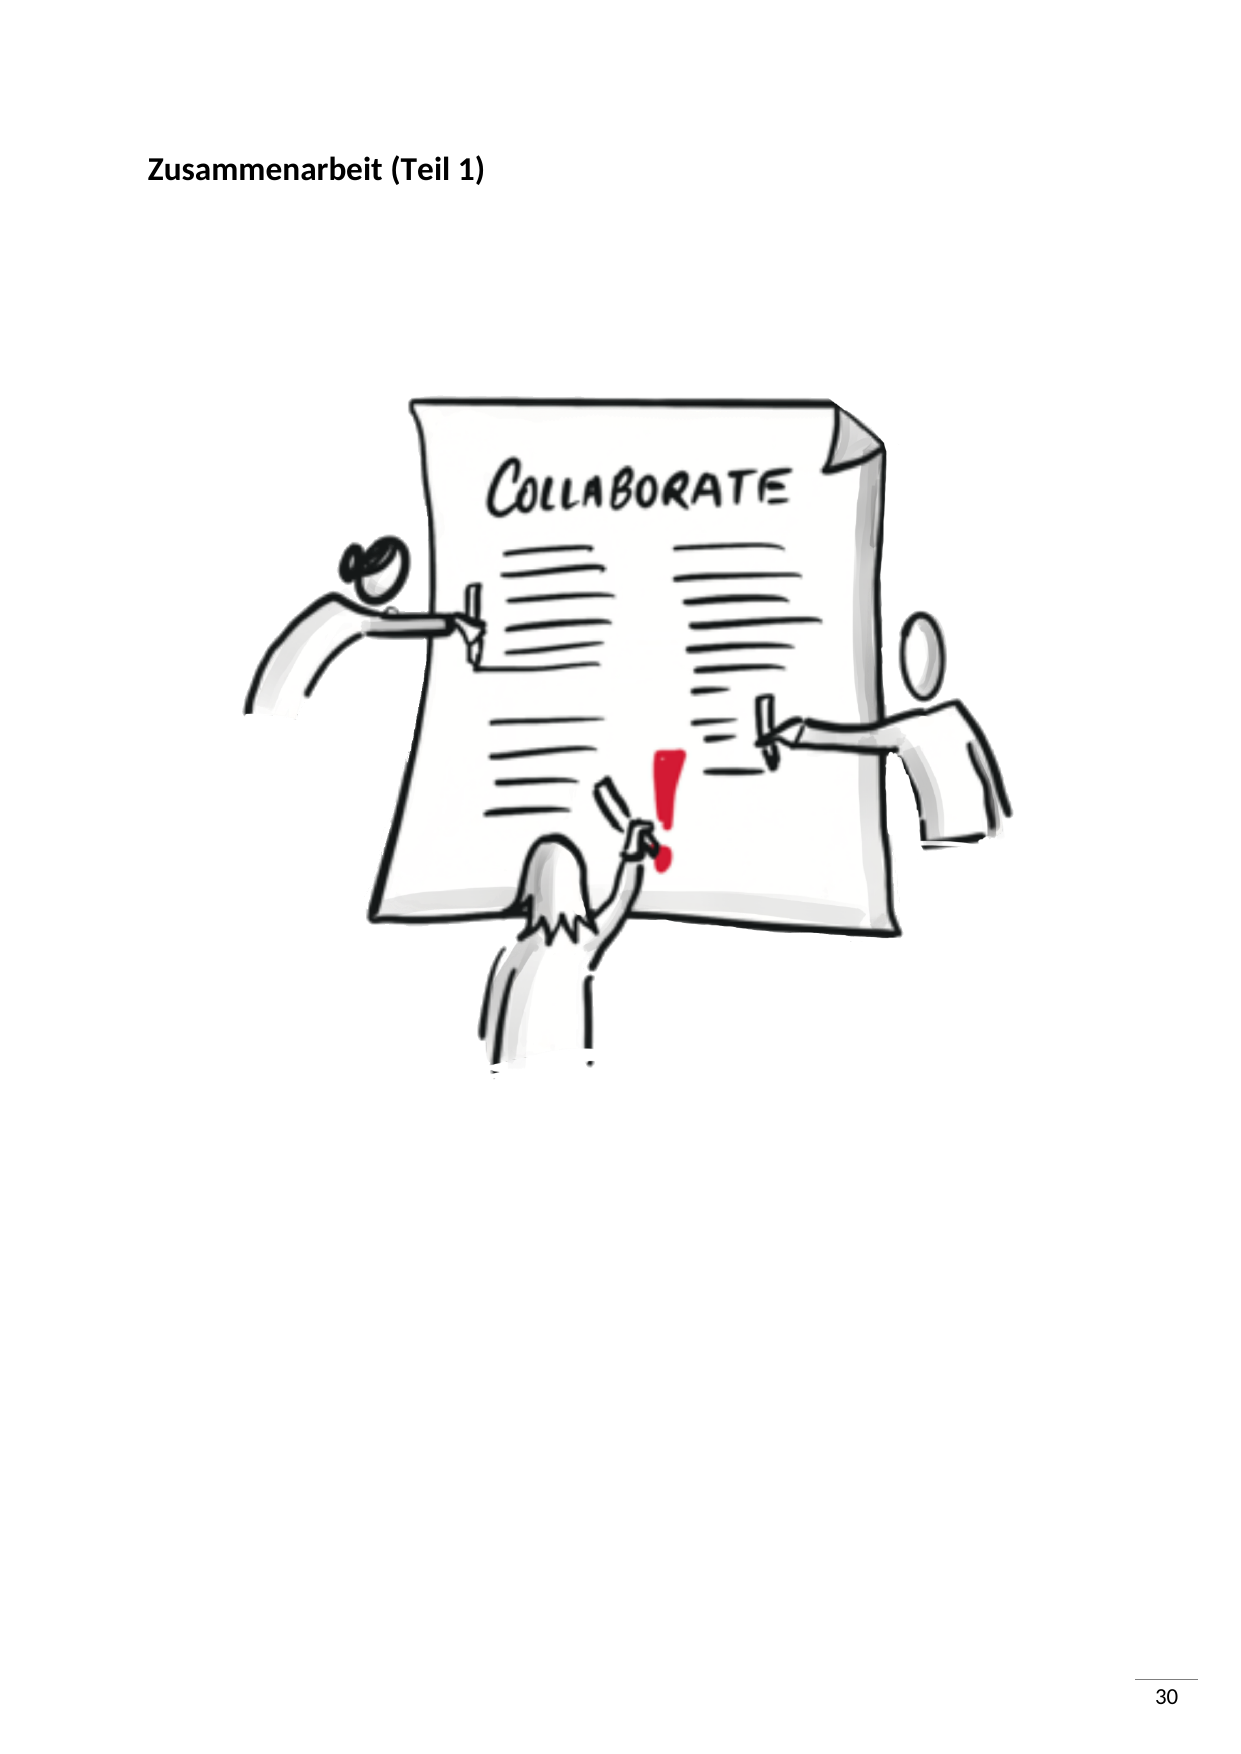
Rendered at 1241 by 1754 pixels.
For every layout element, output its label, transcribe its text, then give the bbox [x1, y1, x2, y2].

text Zusammenarbeit (Teil 1) [148, 148, 1093, 188]
picture [147, 208, 1093, 1154]
